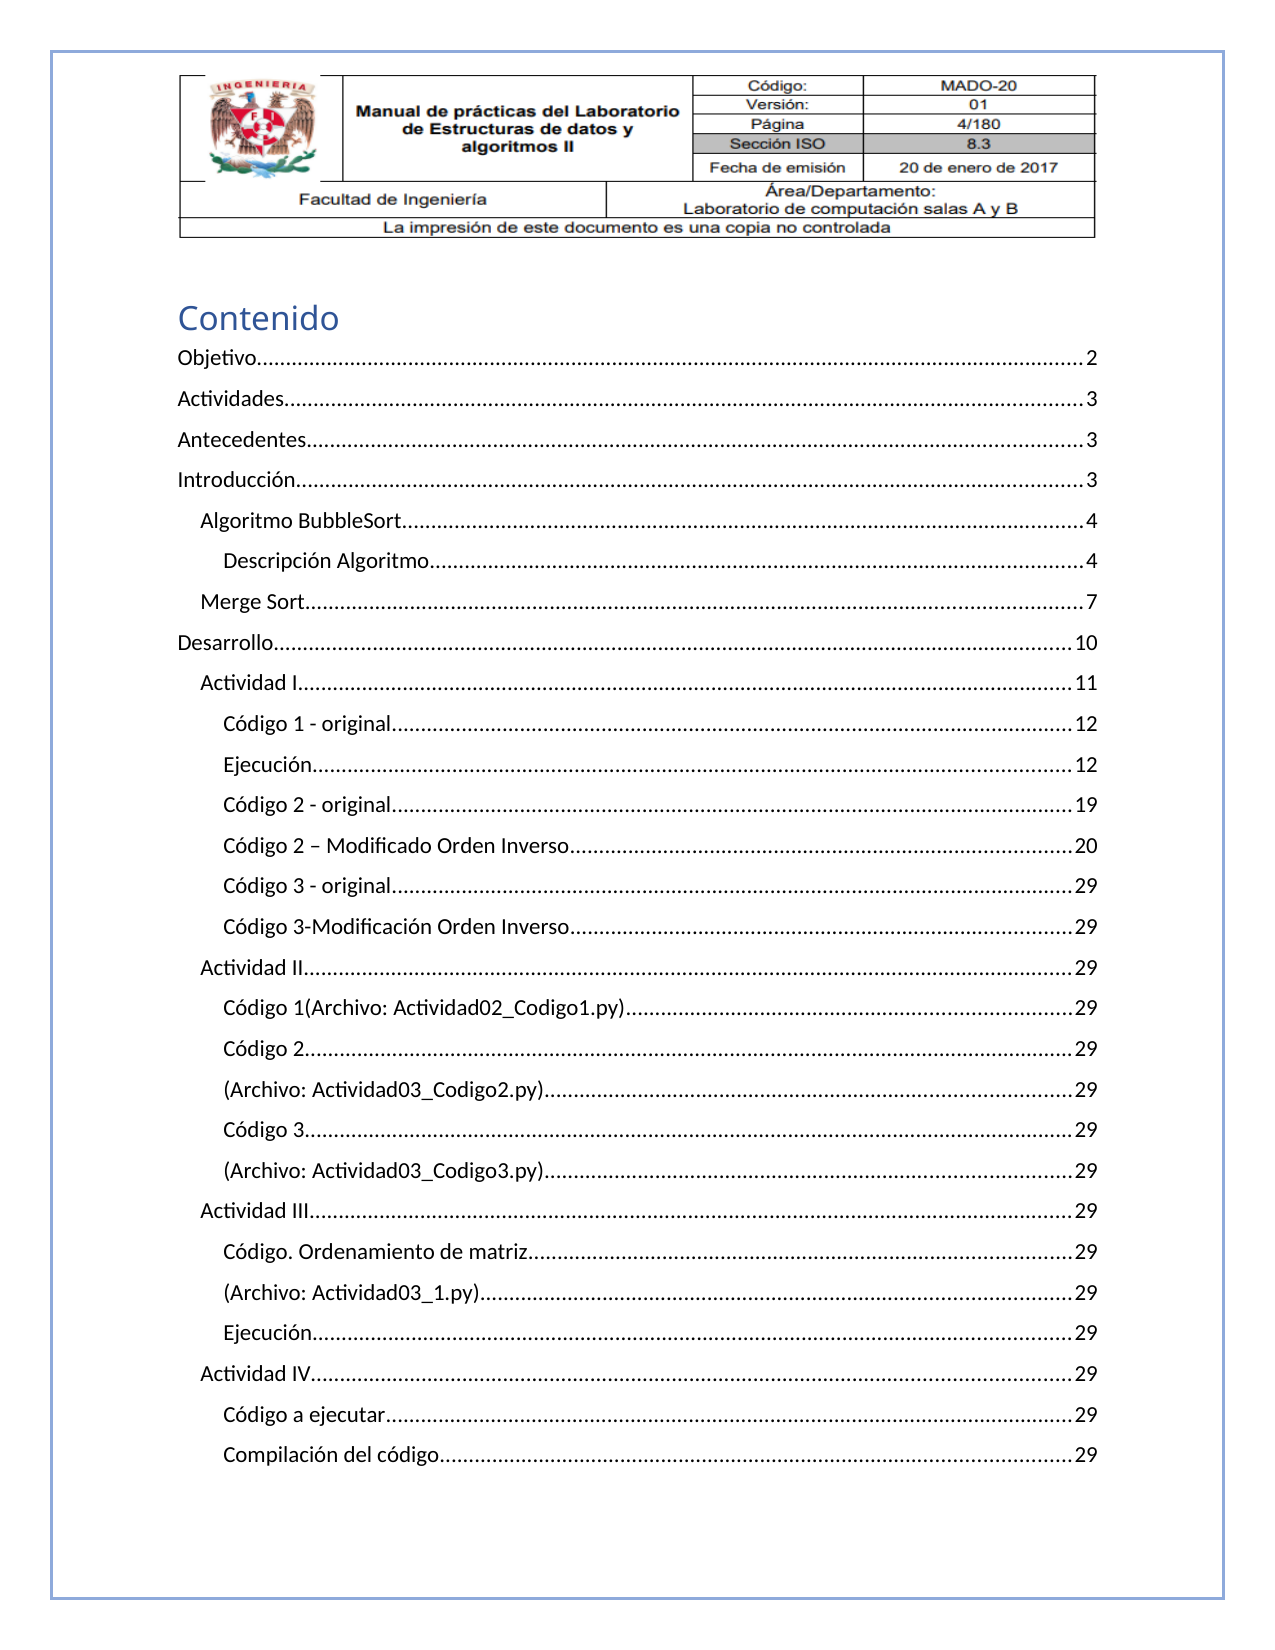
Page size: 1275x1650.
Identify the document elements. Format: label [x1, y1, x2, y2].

picture [177, 73, 1098, 240]
